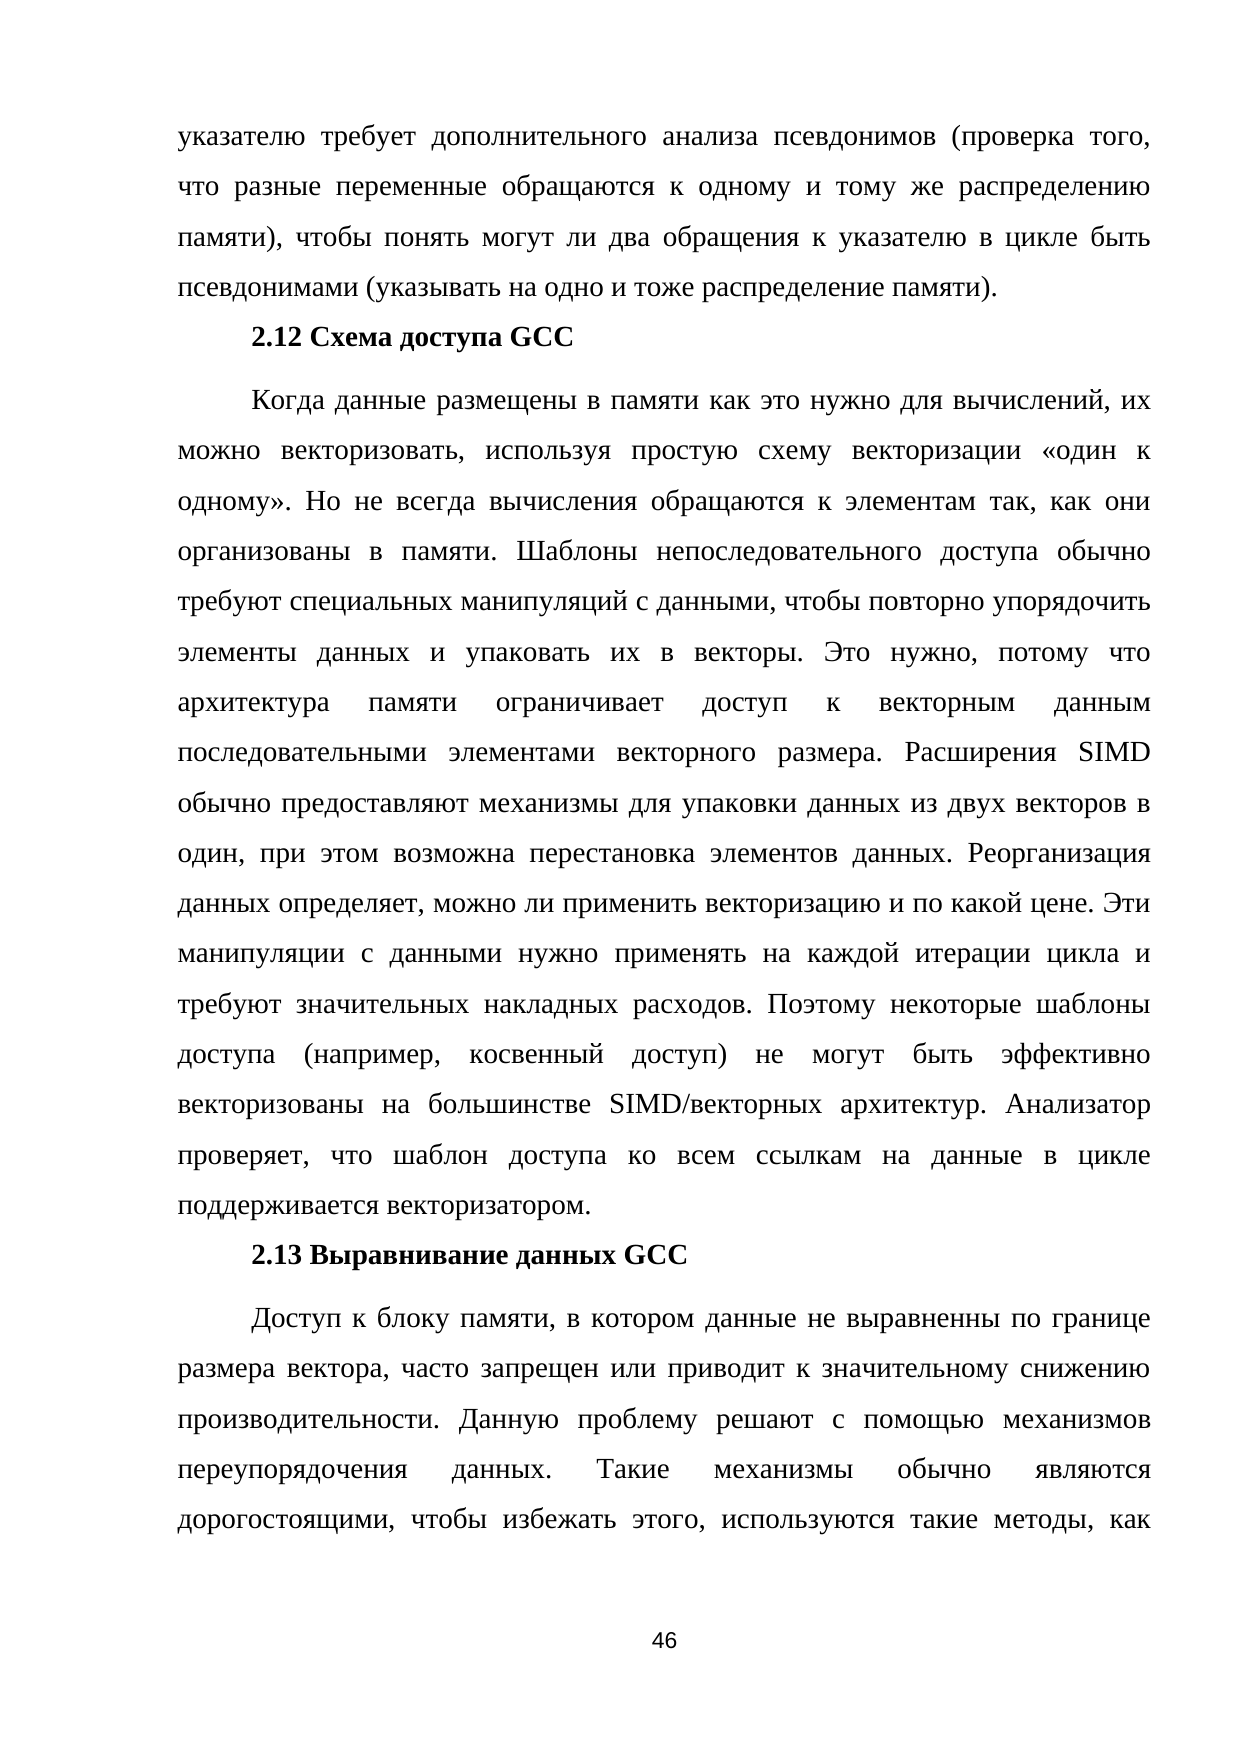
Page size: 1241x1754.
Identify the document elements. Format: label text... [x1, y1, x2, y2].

subtitle 2.13 Выравнивание данных GCC [177, 1237, 1152, 1271]
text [177, 118, 1152, 303]
subtitle 2.12 Схема доступа GCC [177, 319, 1152, 353]
text Когда данные размещены в памяти как это нужно для вычислений, их можно векторизовать, используя простую схему векторизации «один к одному». Но не всегда вычисления обращаются к элементам так, как они организованы в памяти. Шаблоны непоследовательного доступа обычно требуют специальных манипуляций с данными, чтобы повторно упорядочить элементы данных и упаковать их в векторы. Это нужно, потому что архитектура памяти ограничивает доступ к векторным данным последовательными элементами векторного размера. Расширения SIMD обычно предоставляют механизмы для упаковки данных из двух векторов в один, при этом возможна перестановка элементов данных. Реорганизация данных определяет, можно ли применить векторизацию и по какой цене. Эти манипуляции с данными нужно применять на каждой итерации цикла и требуют значительных накладных расходов. Поэтому некоторые шаблоны доступа (например, косвенный доступ) не могут быть эффективно векторизованы на большинстве SIMD/векторных архитектур. Анализатор проверяет, что шаблон доступа ко всем ссылкам на данные в цикле поддерживается векторизатором. [177, 382, 1152, 1221]
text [177, 1300, 1152, 1535]
